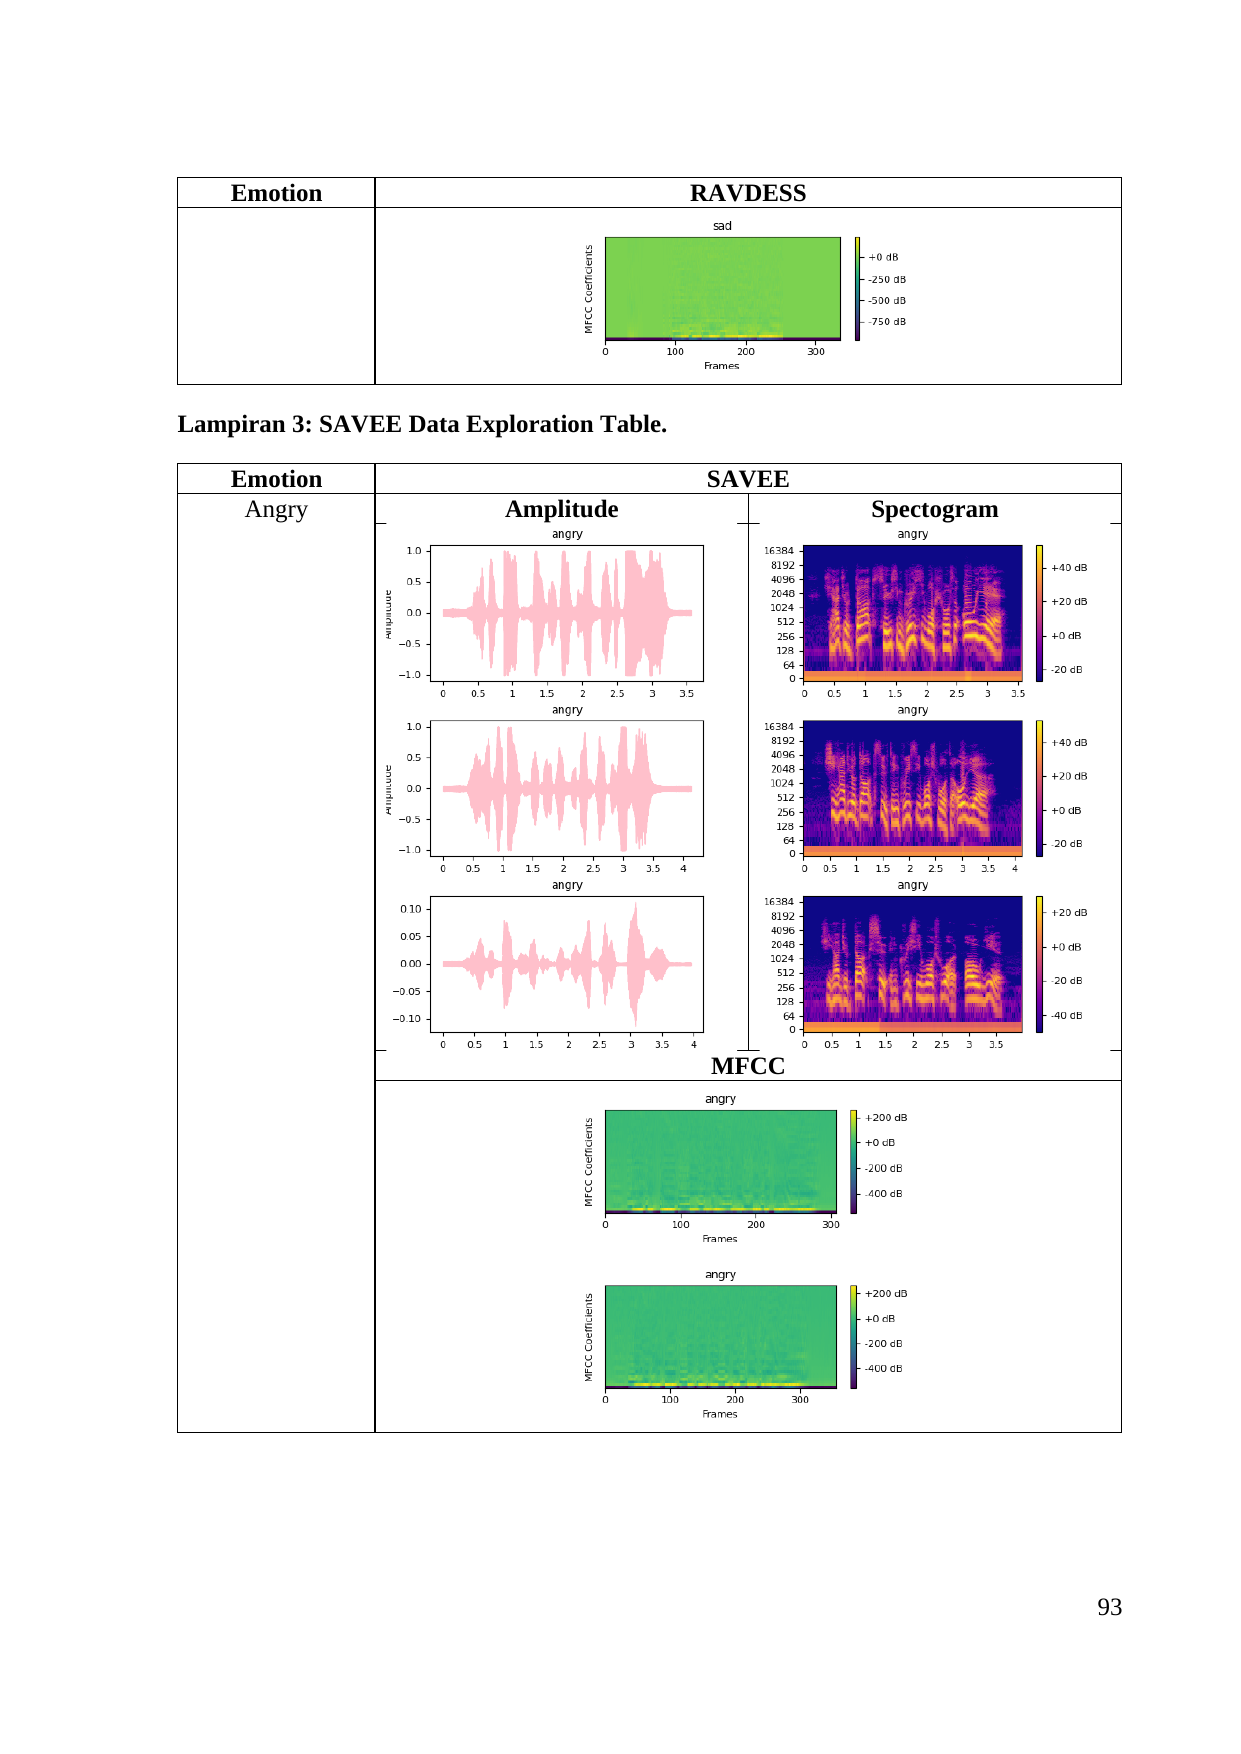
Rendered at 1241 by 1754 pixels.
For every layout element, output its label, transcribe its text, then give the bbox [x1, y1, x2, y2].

picture [572, 208, 924, 384]
picture [759, 523, 1111, 1051]
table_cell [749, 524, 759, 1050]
picture [572, 1081, 924, 1432]
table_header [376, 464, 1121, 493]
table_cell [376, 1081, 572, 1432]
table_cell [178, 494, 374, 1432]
text Lampiran 3: SAVEE Data Exploration Table. [177, 409, 1122, 438]
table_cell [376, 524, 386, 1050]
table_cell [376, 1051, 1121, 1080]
picture [386, 523, 738, 1051]
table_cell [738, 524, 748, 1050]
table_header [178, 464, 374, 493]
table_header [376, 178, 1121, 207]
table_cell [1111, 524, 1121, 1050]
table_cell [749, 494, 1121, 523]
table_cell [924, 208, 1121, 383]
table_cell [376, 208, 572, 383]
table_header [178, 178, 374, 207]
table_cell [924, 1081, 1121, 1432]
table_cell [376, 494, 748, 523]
